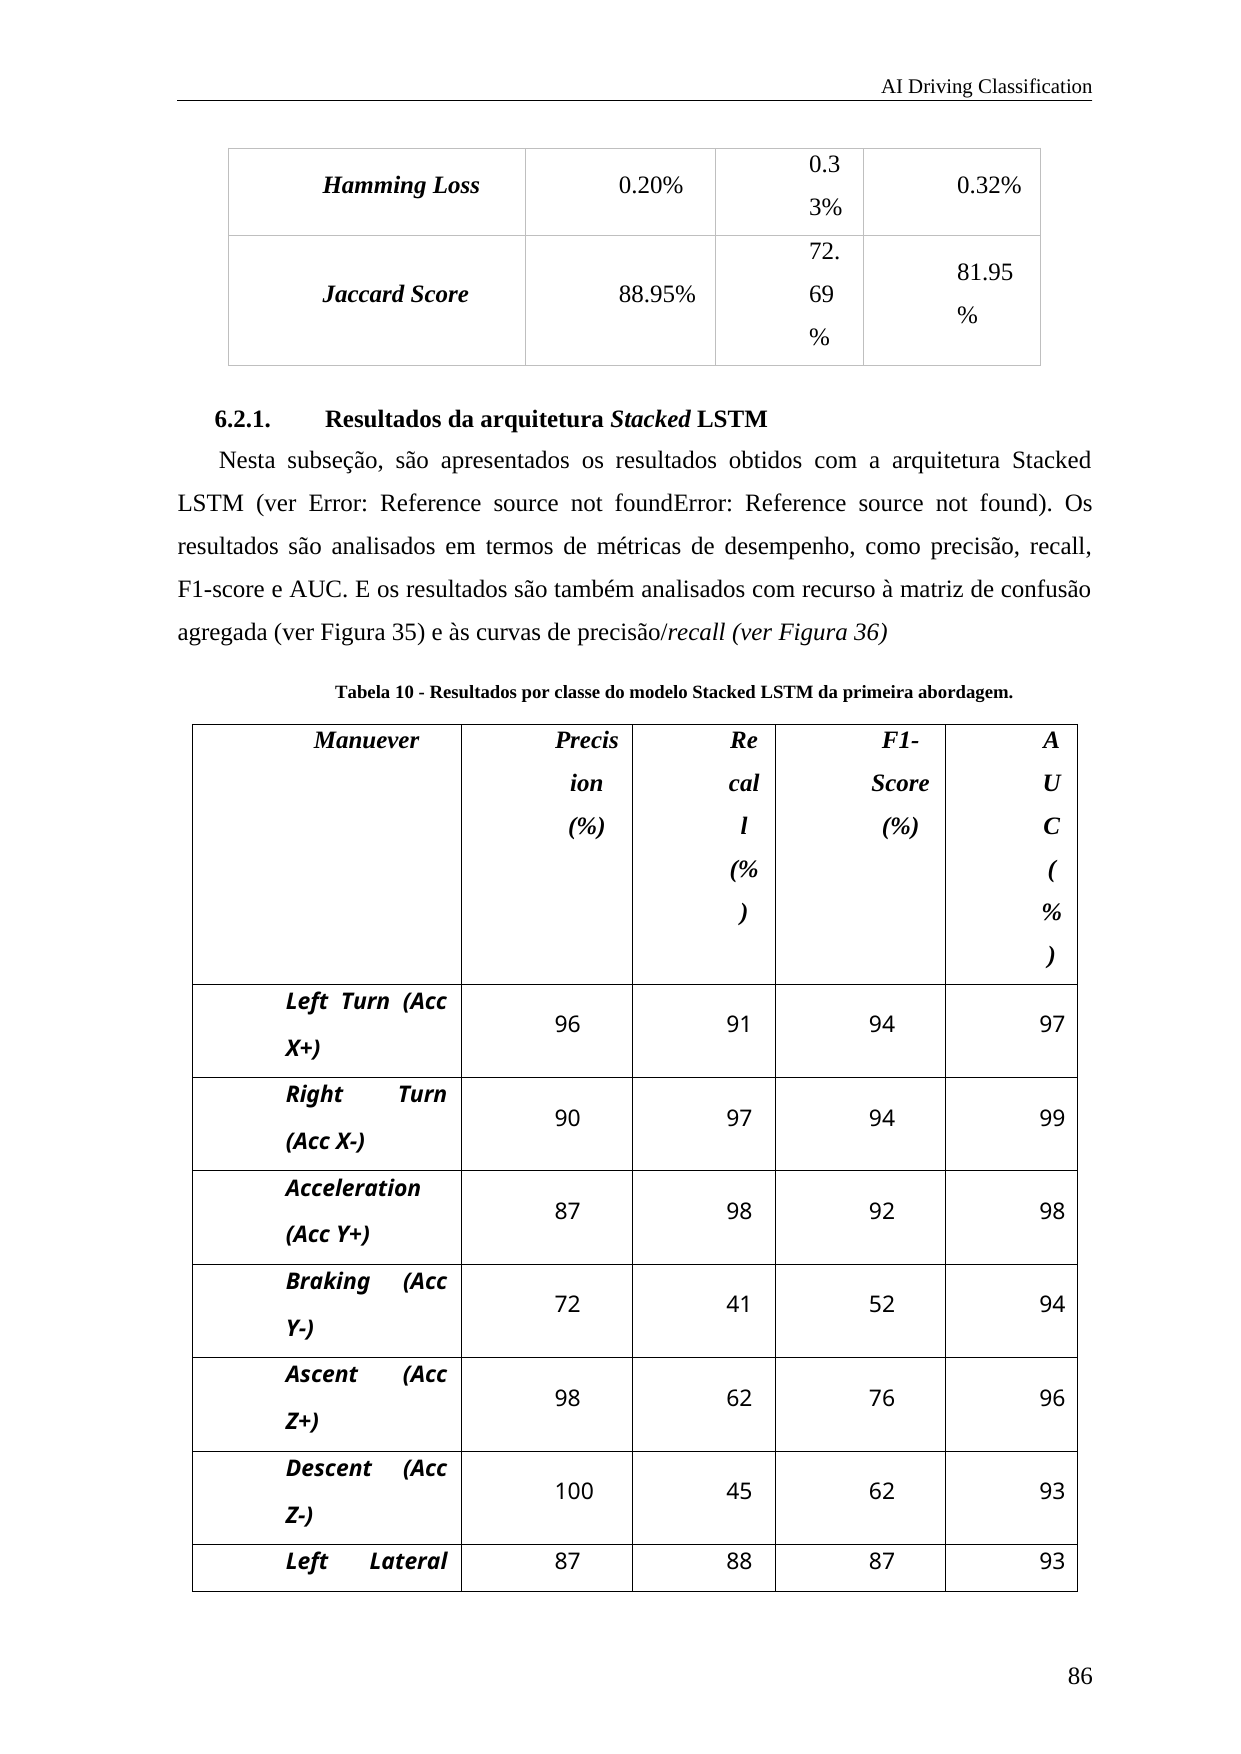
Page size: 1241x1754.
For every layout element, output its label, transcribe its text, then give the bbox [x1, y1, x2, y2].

table_header Precision (%) [462, 725, 632, 983]
table_cell Left Turn (Acc X+) [193, 985, 461, 1077]
table_header Manuever [193, 725, 461, 983]
table_cell 41 [633, 1265, 775, 1357]
table_cell 98 [633, 1171, 775, 1264]
table_cell 88 [633, 1545, 775, 1591]
table_cell 72.69% [716, 236, 863, 365]
table_cell Jaccard Score [229, 236, 525, 365]
table_cell 45 [633, 1452, 775, 1544]
table_cell 87 [462, 1171, 632, 1264]
table_cell 91 [633, 985, 775, 1077]
table_cell 76 [776, 1358, 945, 1451]
table_cell 97 [633, 1078, 775, 1170]
table_cell Right Turn (Acc X-) [193, 1078, 461, 1170]
table_cell Braking (Acc Y-) [193, 1265, 461, 1357]
table_cell 62 [776, 1452, 945, 1544]
table_cell 94 [946, 1265, 1077, 1357]
table_cell 72 [462, 1265, 632, 1357]
table_cell 93 [946, 1452, 1077, 1544]
subtitle Resultados da arquitetura Stacked LSTM [214, 404, 1092, 432]
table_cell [193, 1545, 461, 1591]
text Tabela 10 - Resultados por classe do modelo Stacked LSTM da primeira abordagem. [256, 681, 1092, 703]
table_cell 96 [462, 985, 632, 1077]
table_cell Acceleration (Acc Y+) [193, 1171, 461, 1264]
table_cell 62 [633, 1358, 775, 1451]
table_cell 87 [462, 1545, 632, 1591]
table_cell 100 [462, 1452, 632, 1544]
table_header Recall (%) [633, 725, 775, 983]
table_cell 94 [776, 985, 945, 1077]
table_cell 90 [462, 1078, 632, 1170]
table_cell 81.95% [864, 236, 1040, 365]
table_header AUC (%) [946, 725, 1077, 983]
table_cell 0.33% [716, 149, 863, 235]
table_cell 0.32% [864, 149, 1040, 235]
table_cell 99 [946, 1078, 1077, 1170]
table_cell 0.20% [526, 149, 715, 235]
table_header F1-Score (%) [776, 725, 945, 983]
table_cell 92 [776, 1171, 945, 1264]
table_cell 97 [946, 985, 1077, 1077]
table_cell Hamming Loss [229, 149, 525, 235]
table_cell Descent (Acc Z-) [193, 1452, 461, 1544]
table_cell Ascent (Acc Z+) [193, 1358, 461, 1451]
table_cell 94 [776, 1078, 945, 1170]
table_cell 96 [946, 1358, 1077, 1451]
table_cell 98 [462, 1358, 632, 1451]
table_cell 88.95% [526, 236, 715, 365]
table_cell 87 [776, 1545, 945, 1591]
table_cell 93 [946, 1545, 1077, 1591]
table_cell 52 [776, 1265, 945, 1357]
table_cell 98 [946, 1171, 1077, 1264]
